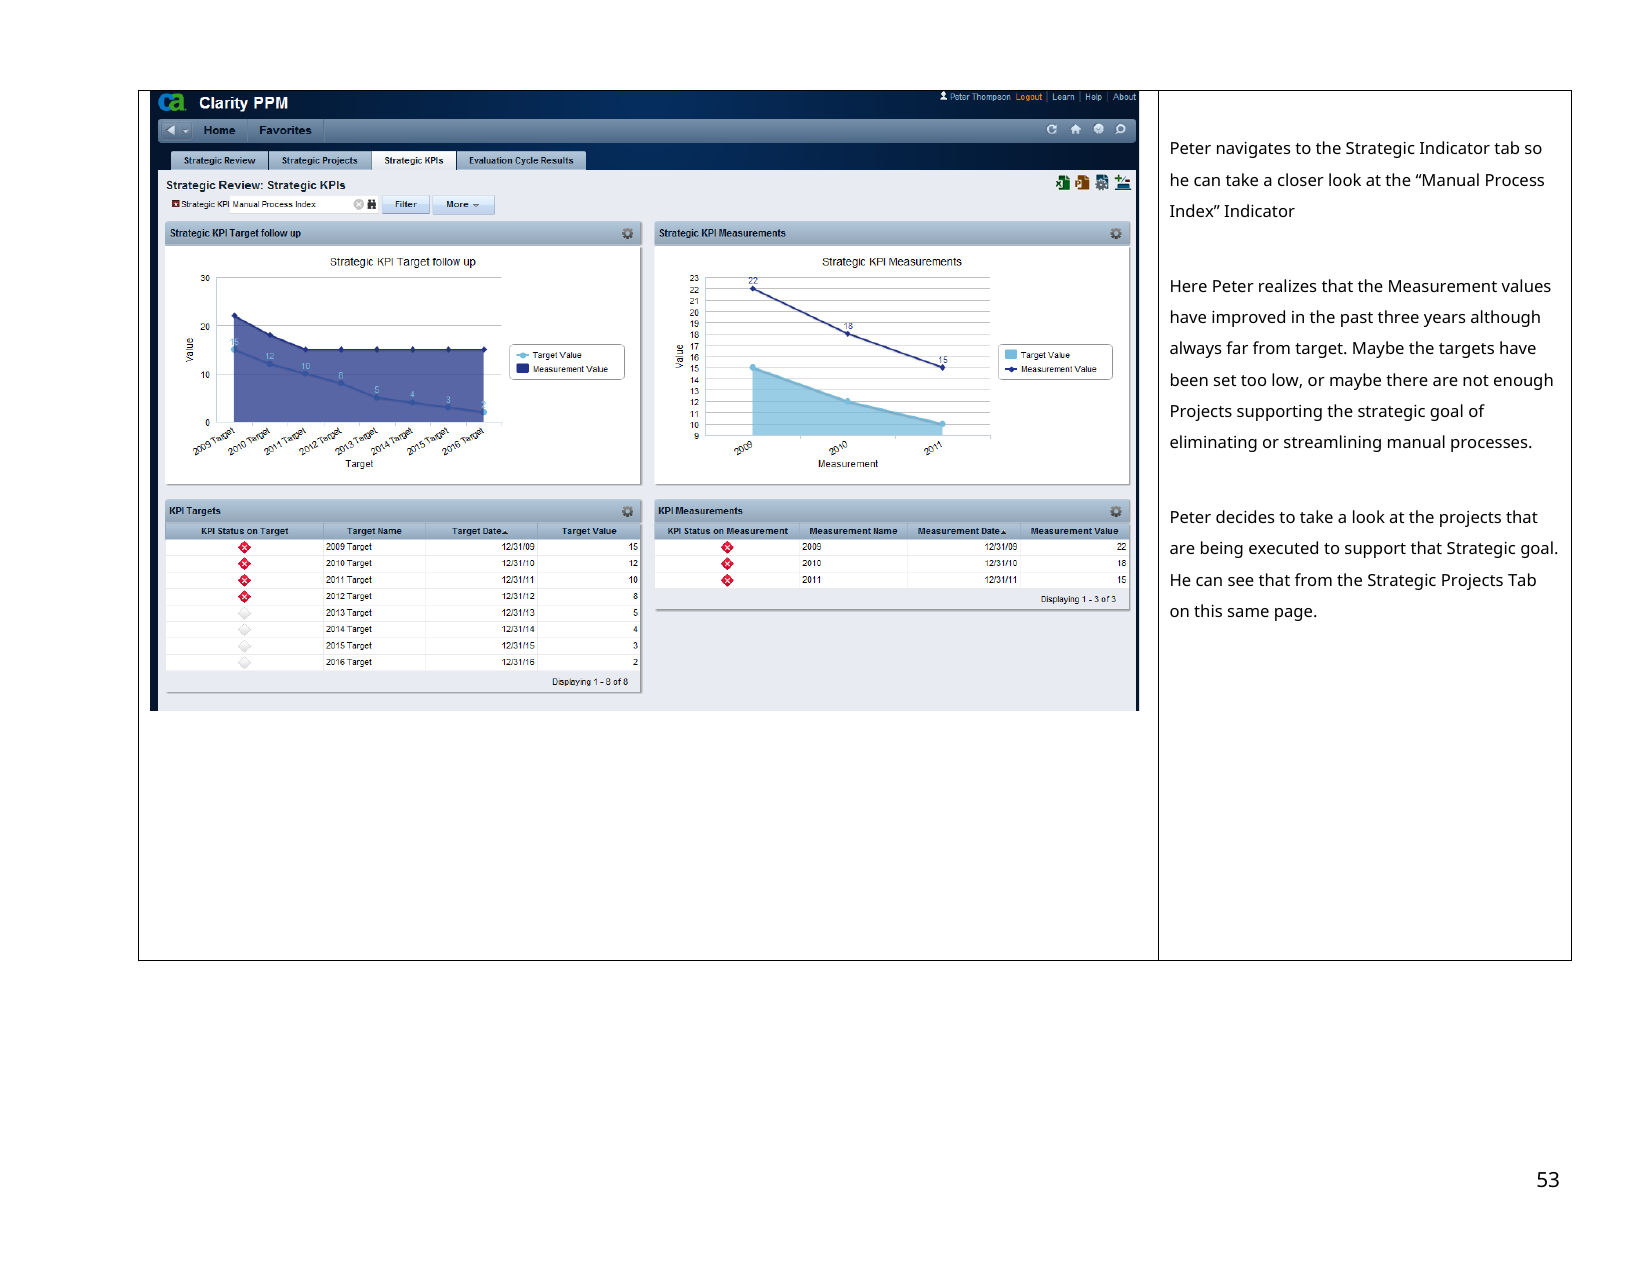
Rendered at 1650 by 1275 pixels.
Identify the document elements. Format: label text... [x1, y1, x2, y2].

table_cell [139, 91, 1158, 960]
table_cell Peter navigates to the Strategic Indicator tab so he can take a closer look at the “Manual Process Index” Indicator Here Peter realizes that the Measurement values have improved in the past three years although always far from target. Maybe the targets have been set too low, or maybe there are not enough Projects supporting the strategic goal of eliminating or streamlining manual processes. Peter decides to take a look at the projects that are being executed to support that Strategic goal. He can see that from the Strategic Projects Tab on this same page. [1159, 91, 1571, 960]
picture [150, 91, 1140, 711]
